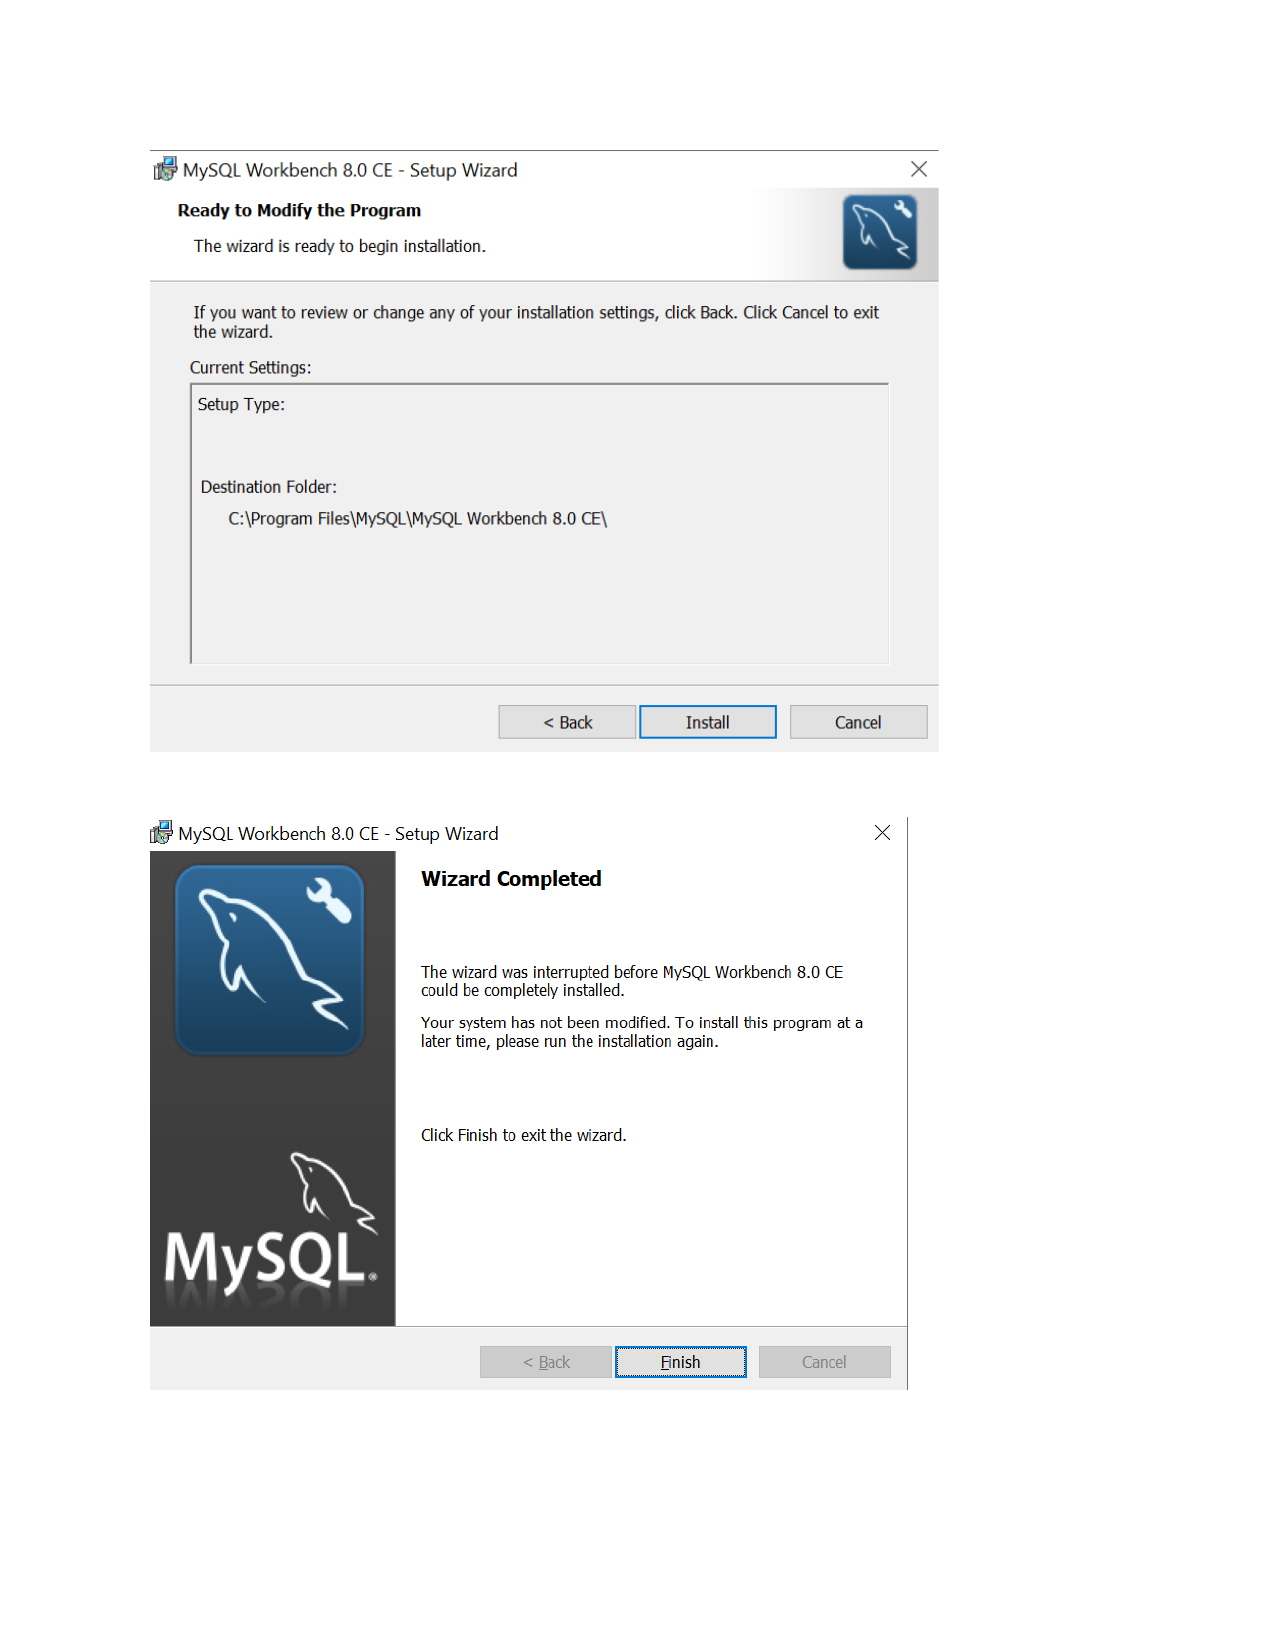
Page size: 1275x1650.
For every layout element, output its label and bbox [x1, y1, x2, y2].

picture [150, 817, 908, 1390]
picture [150, 150, 939, 752]
